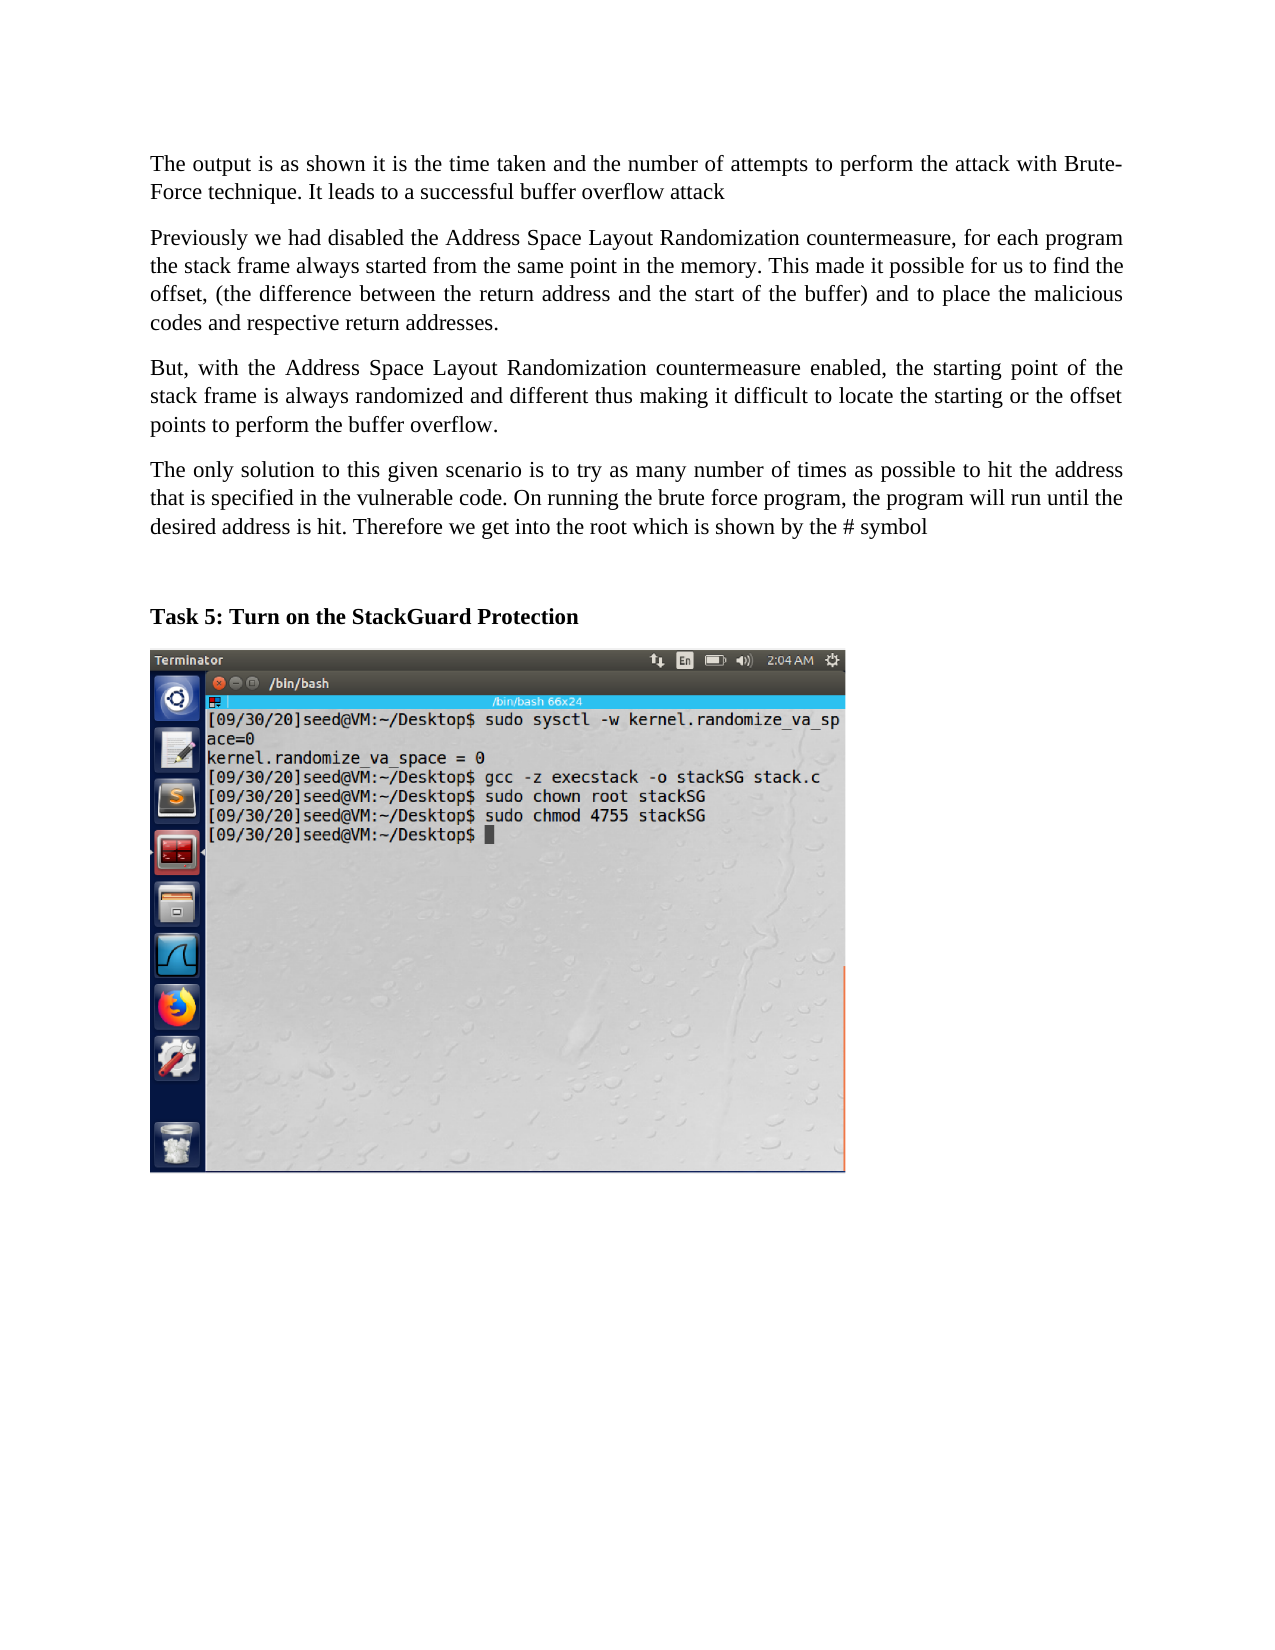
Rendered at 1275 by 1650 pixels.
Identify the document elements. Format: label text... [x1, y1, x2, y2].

text Previously we had disabled the Address Space Layout Randomization countermeasure, for each program the stack frame always started from the same point in the memory. This made it possible for us to find the offset, (the difference between the return address and the start of the buffer) and to place the malicious codes and respective return addresses. [150, 223, 1125, 335]
text The only solution to this given scenario is to try as many number of times as possible to hit the address that is specified in the vulnerable code. On running the brute force program, the program will run until the desired address is hit. Therefore we get into the root which is shown by the # symbol [150, 456, 1125, 539]
text Task 5: Turn on the StackGuard Protection [150, 603, 1125, 629]
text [150, 150, 1125, 205]
text But, with the Address Space Layout Randomization countermeasure enabled, the starting point of the stack frame is always randomized and different thus making it difficult to locate the starting or the offset points to perform the buffer overflow. [150, 354, 1125, 437]
picture [150, 648, 846, 1174]
